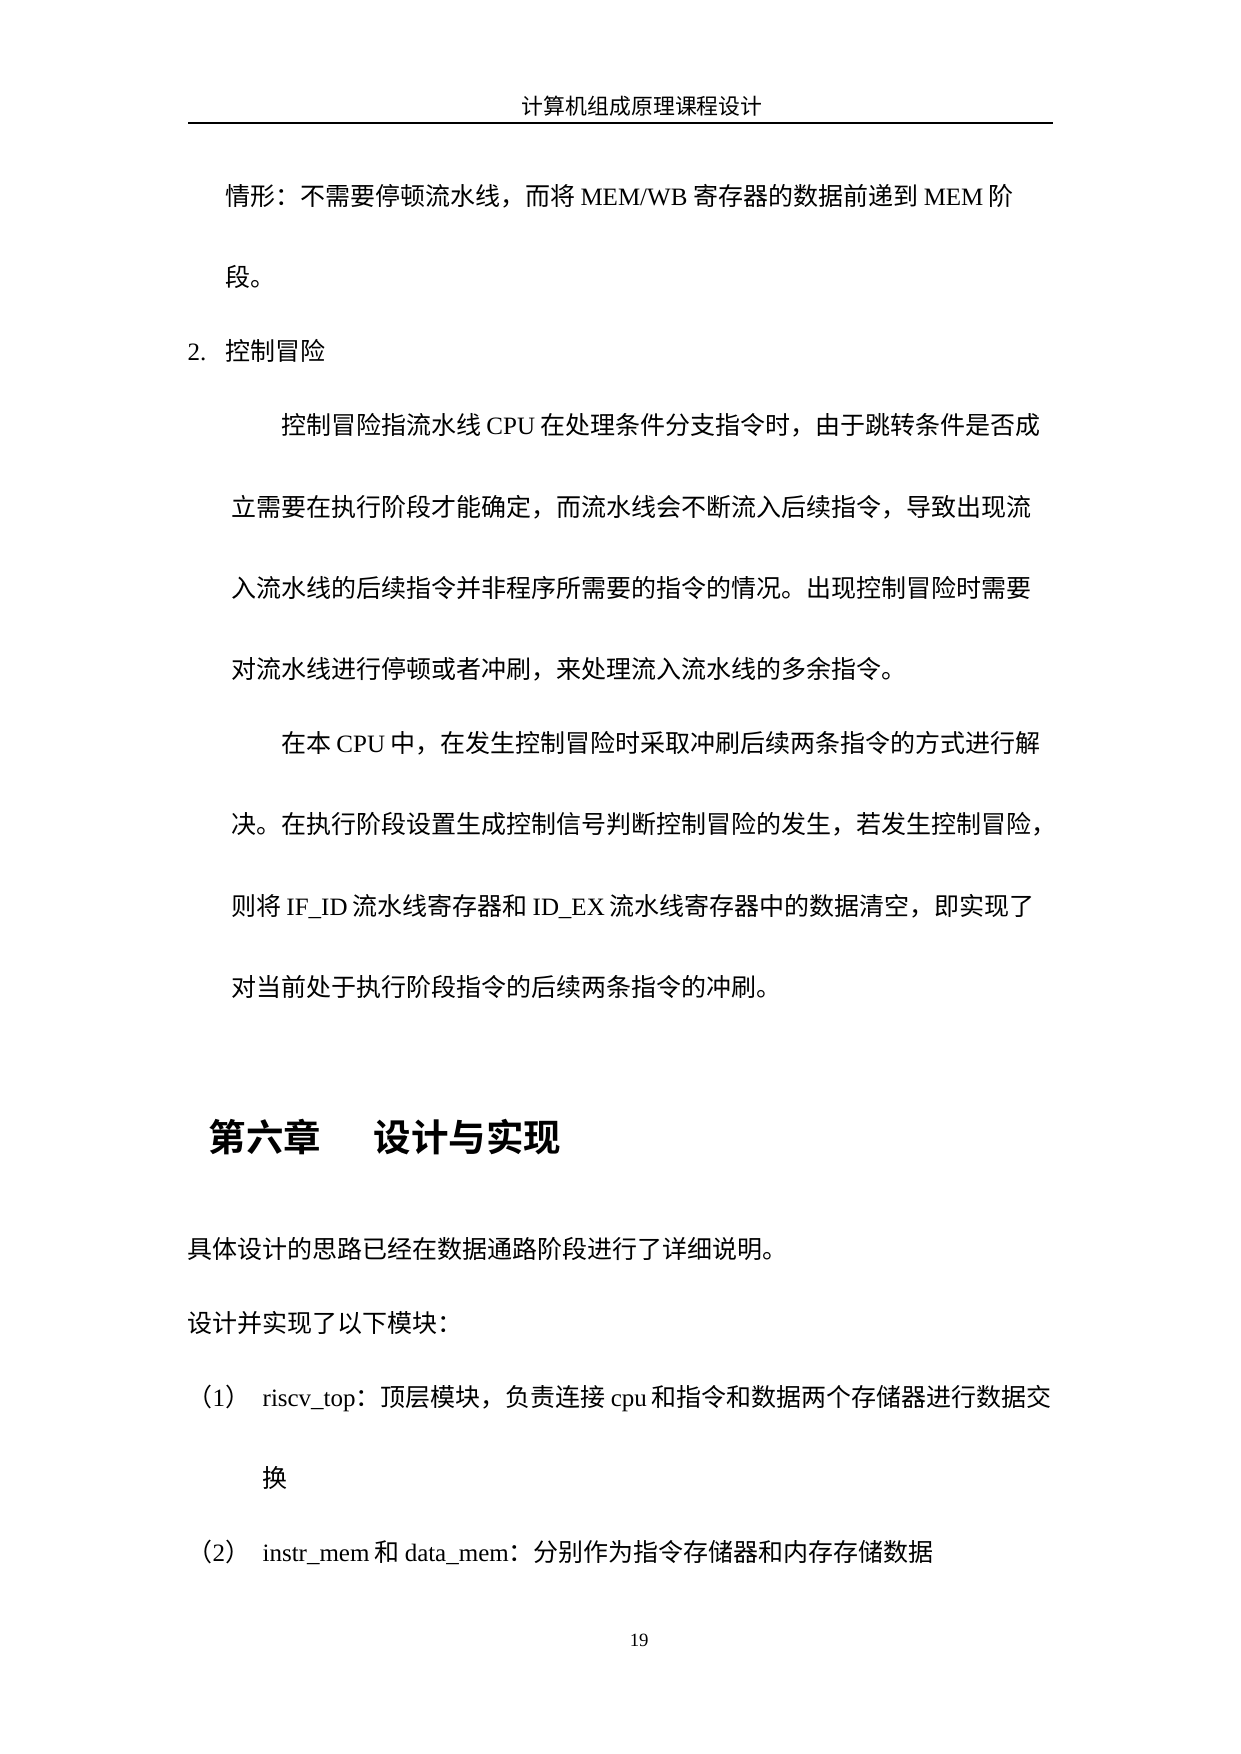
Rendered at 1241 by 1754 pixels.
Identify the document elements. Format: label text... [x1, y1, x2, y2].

text 具体设计的思路已经在数据通路阶段进行了详细说明。 [187, 1215, 1053, 1280]
subtitle 设计与实现 [329, 1102, 1053, 1167]
list 控制冒险 [187, 317, 1053, 382]
text 设计并实现了以下模块： [187, 1289, 1053, 1354]
list 控制冒险指流水线CPU在处理条件分支指令时，由于跳转条件是否成立需要在执行阶段才能确定，而流水线会不断流入后续指令，导致出现流入流水线的后续指令并非程序所需要的指令的情况。出现控制冒险时需要对流水线进行停顿或者冲刷，来处理流入流水线的多余指令。 [231, 391, 1053, 700]
list 在本CPU中，在发生控制冒险时采取冲刷后续两条指令的方式进行解决。在执行阶段设置生成控制信号判断控制冒险的发生，若发生控制冒险，则将IF_ID流水线寄存器和ID_EX流水线寄存器中的数据清空，即实现了对当前处于执行阶段指令的后续两条指令的冲刷。 [231, 709, 1053, 1018]
list instr_mem和data_mem：分别作为指令存储器和内存存储数据 [187, 1518, 1053, 1583]
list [225, 162, 1053, 308]
list riscv_top：顶层模块，负责连接cpu和指令和数据两个存储器进行数据交换 [187, 1363, 1053, 1509]
